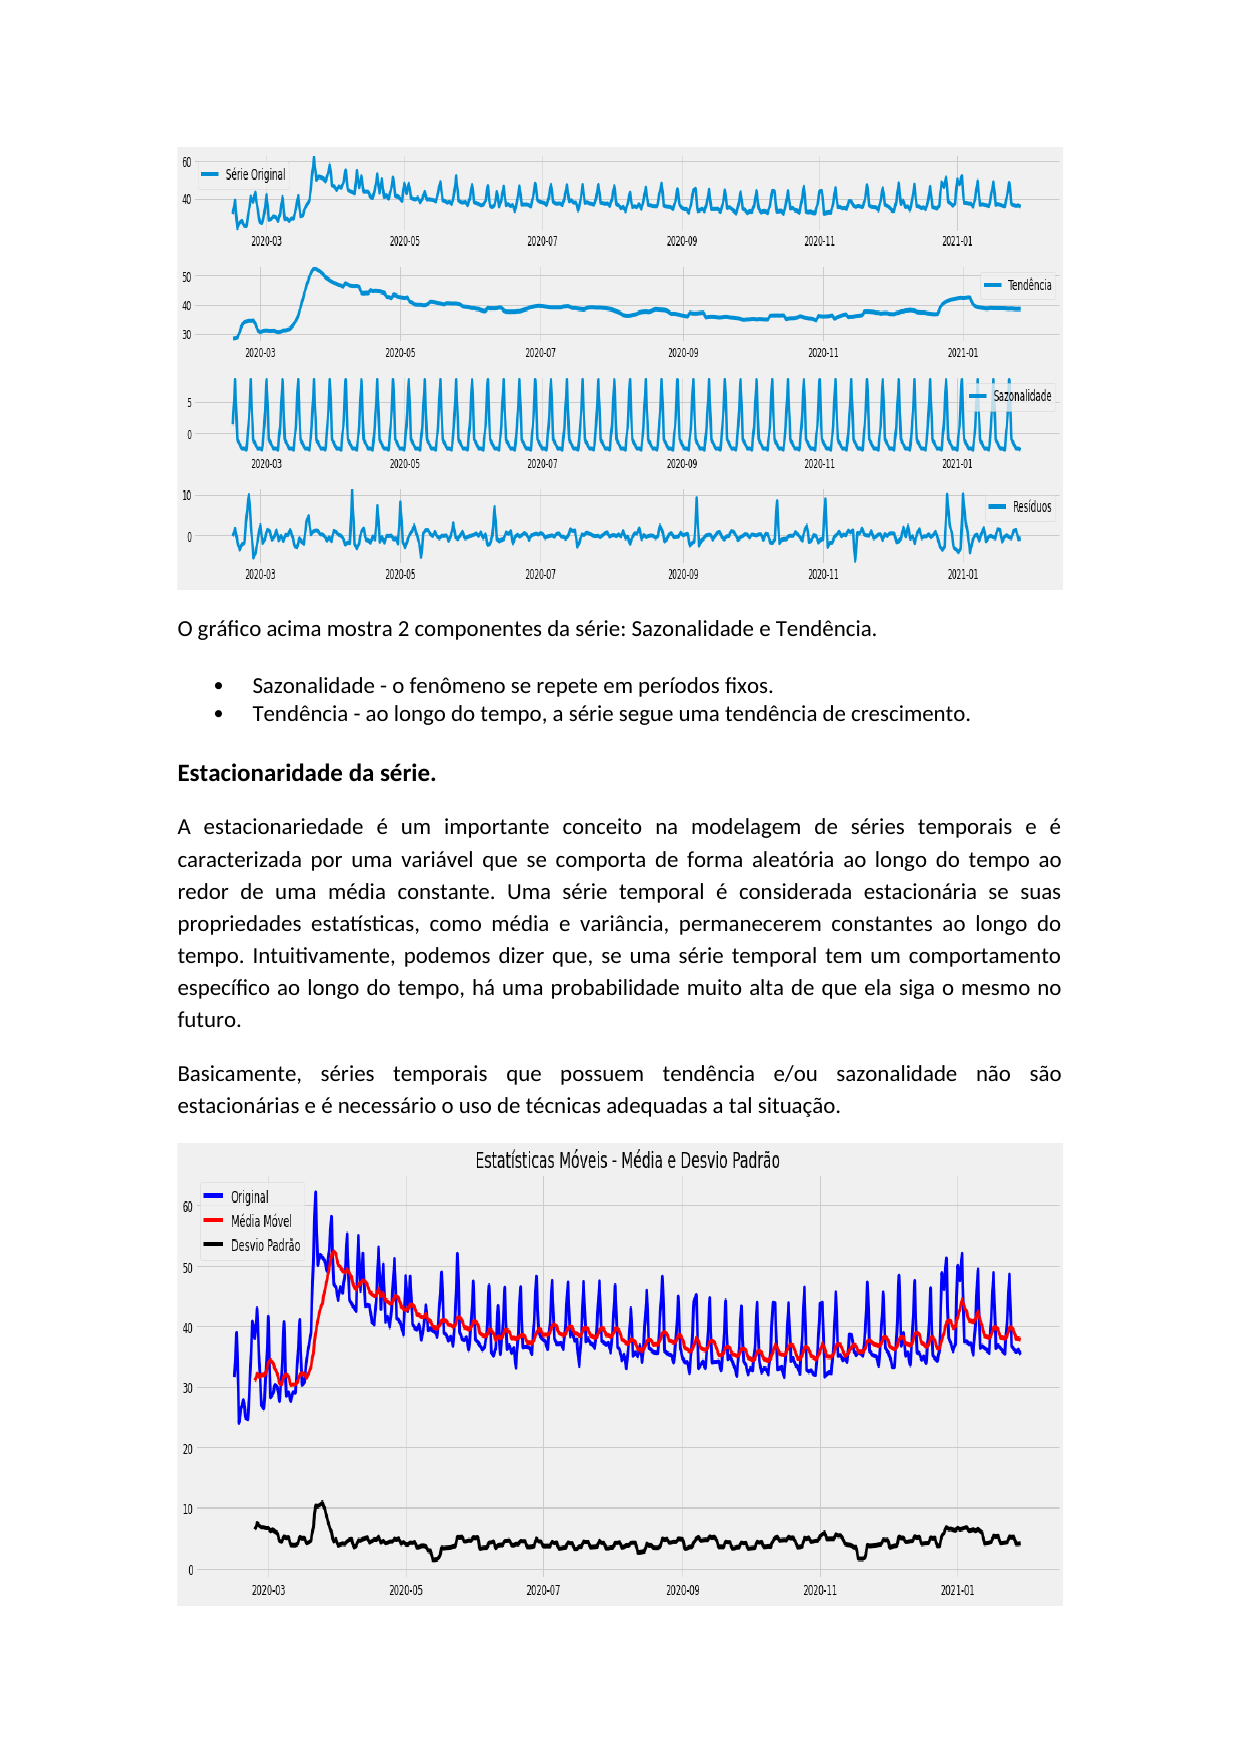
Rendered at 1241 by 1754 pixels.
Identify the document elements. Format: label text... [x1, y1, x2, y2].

picture [177, 1143, 1064, 1606]
list Tendência - ao longo do tempo, a série segue uma tendência de crescimento. [215, 699, 1063, 727]
text Basicamente, séries temporais que possuem tendência e/ou sazonalidade não são estacionárias e é necessário o uso de técnicas adequadas a tal situação. [177, 1059, 1063, 1119]
text A estacionariedade é um importante conceito na modelagem de séries temporais e é caracterizada por uma variável que se comporta de forma aleatória ao longo do tempo ao redor de uma média constante. Uma série temporal é considerada estacionária se suas propriedades estatísticas, como média e variância, permanecerem constantes ao longo do tempo. Intuitivamente, podemos dizer que, se uma série temporal tem um comportamento específico ao longo do tempo, há uma probabilidade muito alta de que ela siga o mesmo no futuro. [177, 812, 1063, 1034]
text Estacionaridade da série. [177, 757, 1063, 787]
text O gráfico acima mostra 2 componentes da série: Sazonalidade e Tendência. [177, 614, 1063, 642]
picture [177, 147, 1064, 590]
list Sazonalidade - o fenômeno se repete em períodos fixos. [215, 671, 1063, 699]
